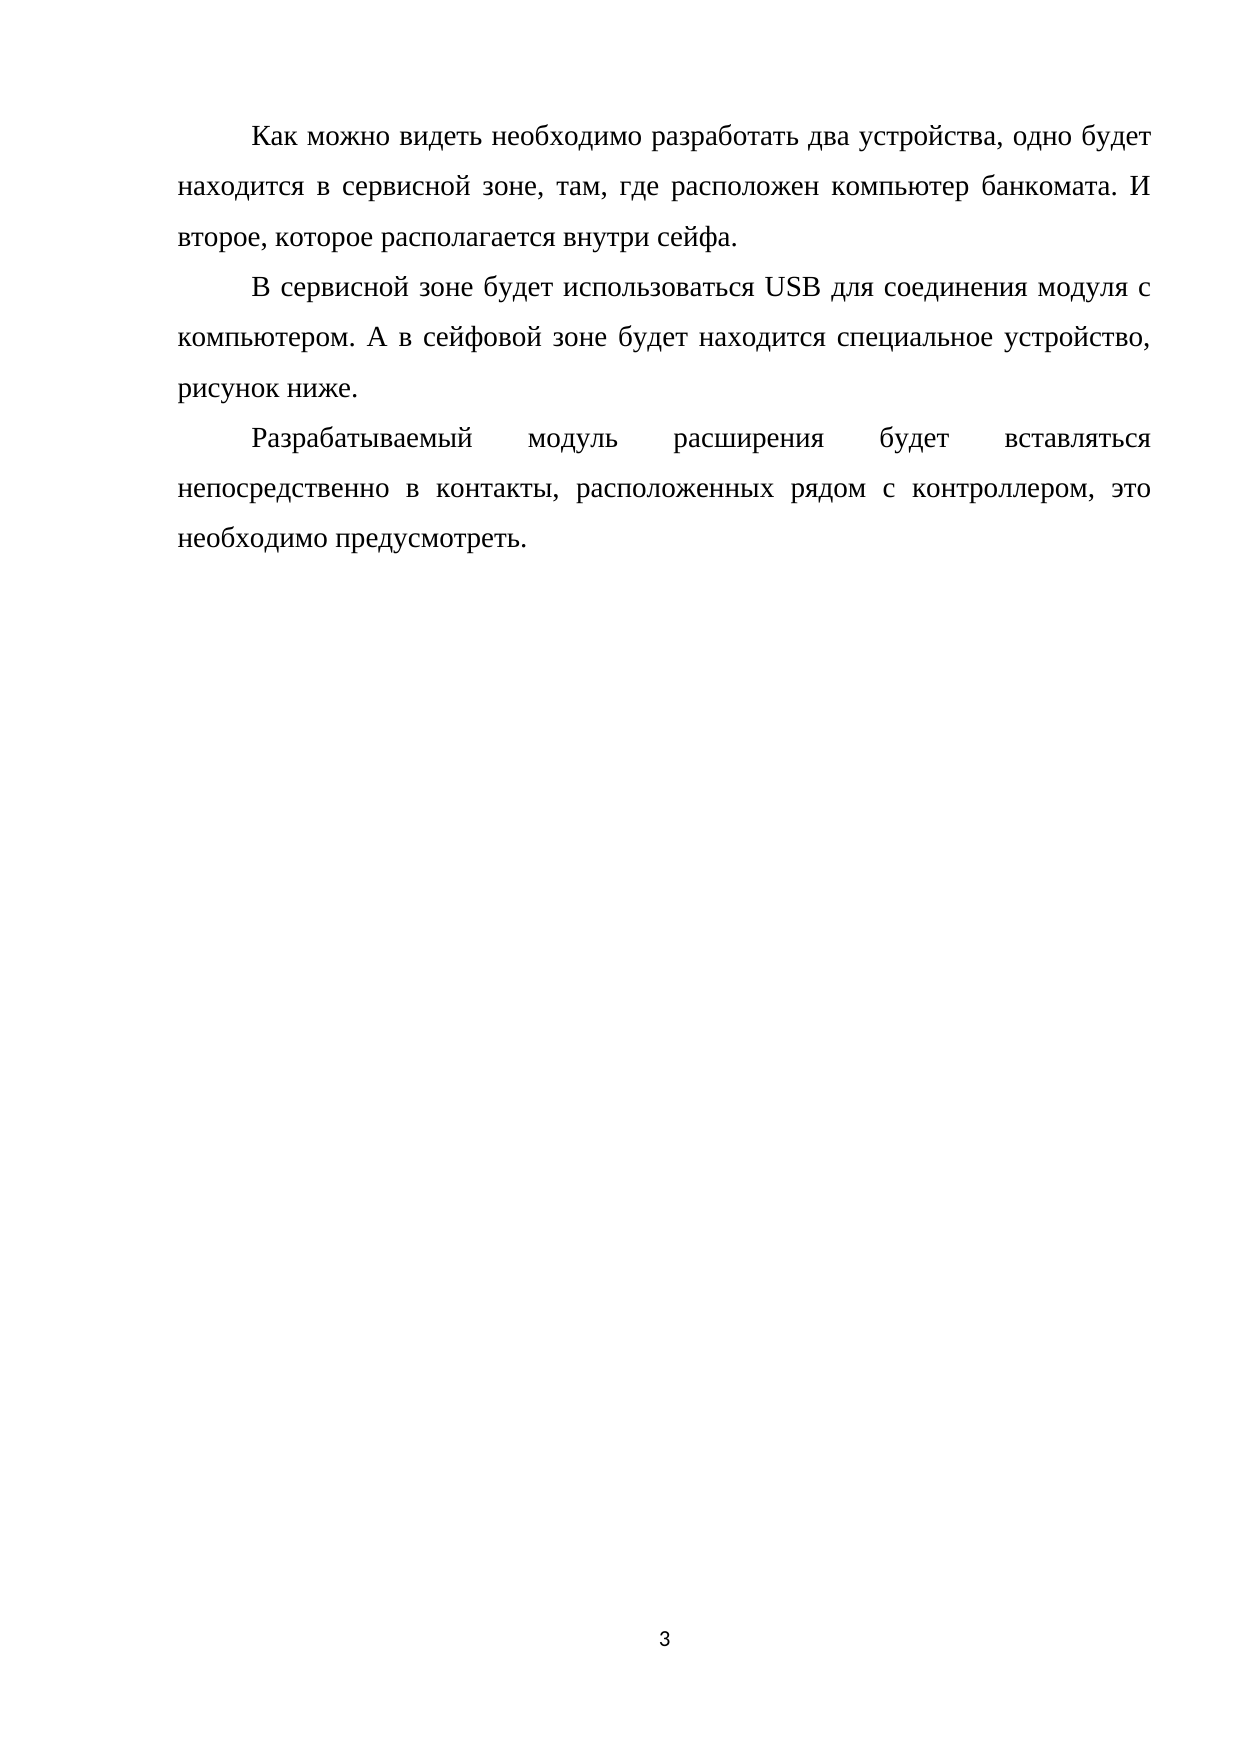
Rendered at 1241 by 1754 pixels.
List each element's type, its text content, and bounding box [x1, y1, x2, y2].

text В сервисной зоне будет использоваться USB для соединения модуля с компьютером. А в сейфовой зоне будет находится специальное устройство, рисунок ниже. [177, 269, 1152, 403]
text Разрабатываемый модуль расширения будет вставляться непосредственно в контакты, расположенных рядом с контроллером, это необходимо предусмотреть. [177, 420, 1152, 554]
text Как можно видеть необходимо разработать два устройства, одно будет находится в сервисной зоне, там, где расположен компьютер банкомата. И второе, которое располагается внутри сейфа. [177, 118, 1152, 252]
